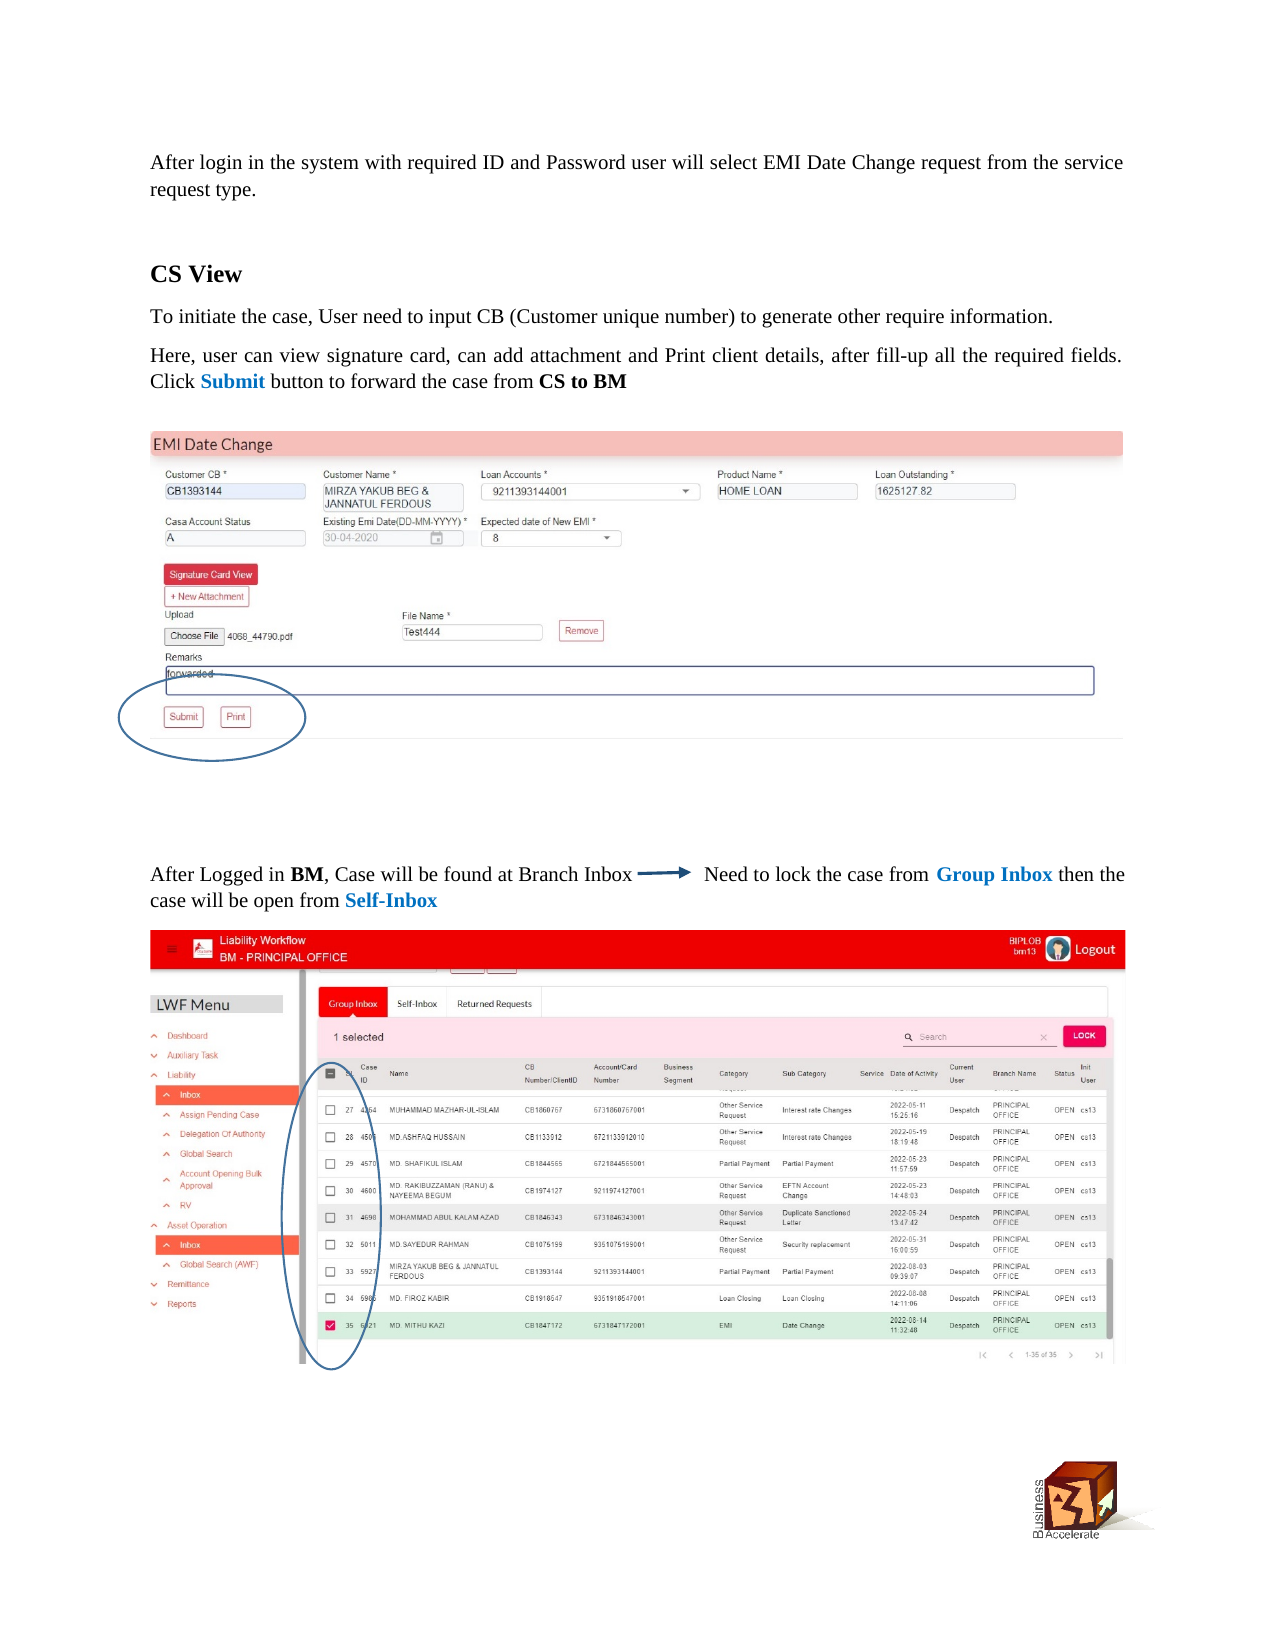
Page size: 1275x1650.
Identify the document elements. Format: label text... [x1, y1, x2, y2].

picture [283, 1064, 379, 1364]
text Here, user can view signature card, can add attachment and Print client details, after fill-up all the required fields. Click Submit button to forward the case from CS to BM [150, 342, 1125, 393]
text After login in the system with required ID and Password user will select EMI Date Change request from the service request type. [150, 150, 1125, 201]
picture [150, 431, 1123, 739]
picture [150, 676, 304, 739]
text CS View [150, 259, 1125, 288]
picture [1027, 1456, 1166, 1544]
text To initiate the case, User need to input CB (Customer unique number) to generate other require information. [150, 303, 1125, 328]
picture [150, 930, 1126, 1364]
text After Logged in BM, Case will be found at Branch Inbox Need to lock the case from Group Inbox then the case will be open from Self-Inbox [150, 862, 1125, 912]
